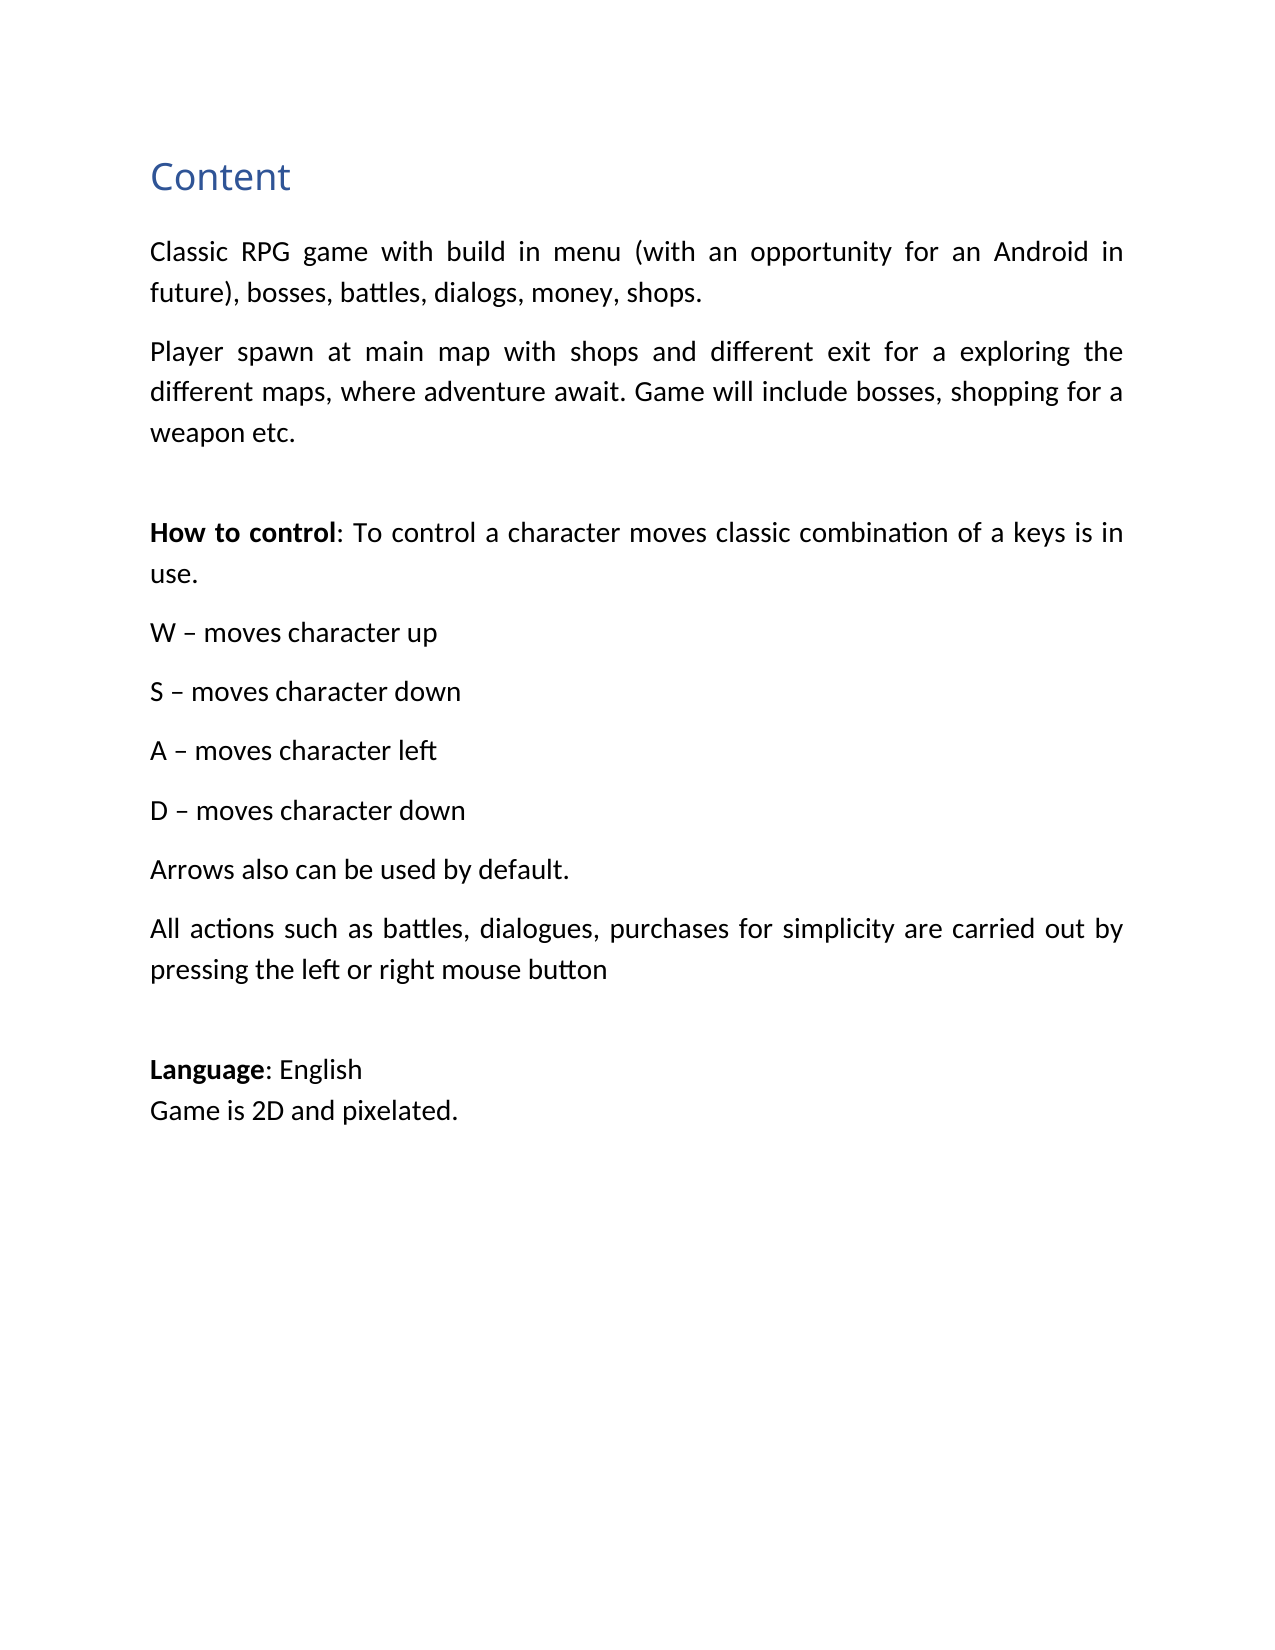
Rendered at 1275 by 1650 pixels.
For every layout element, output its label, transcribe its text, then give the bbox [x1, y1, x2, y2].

text Language: English [150, 1051, 1125, 1087]
text W – moves character up [150, 614, 1125, 649]
text S – moves character down [150, 673, 1125, 709]
text All actions such as battles, dialogues, purchases for simplicity are carried out by pressing the left or right mouse button [150, 910, 1125, 986]
text Player spawn at main map with shops and different exit for a exploring the different maps, where adventure await. Game will include bosses, shopping for a weapon etc. [150, 333, 1125, 449]
text A – moves character left [150, 732, 1125, 768]
text D – moves character down [150, 792, 1125, 827]
text Classic RPG game with build in menu (with an opportunity for an Android in future), bosses, battles, dialogs, money, shops. [150, 233, 1125, 309]
text Arrows also can be used by default. [150, 851, 1125, 887]
text How to control: To control a character moves classic combination of a keys is in use. [150, 514, 1125, 590]
subtitle Content [150, 150, 1125, 201]
text Game is 2D and pixelated. [150, 1092, 1125, 1128]
